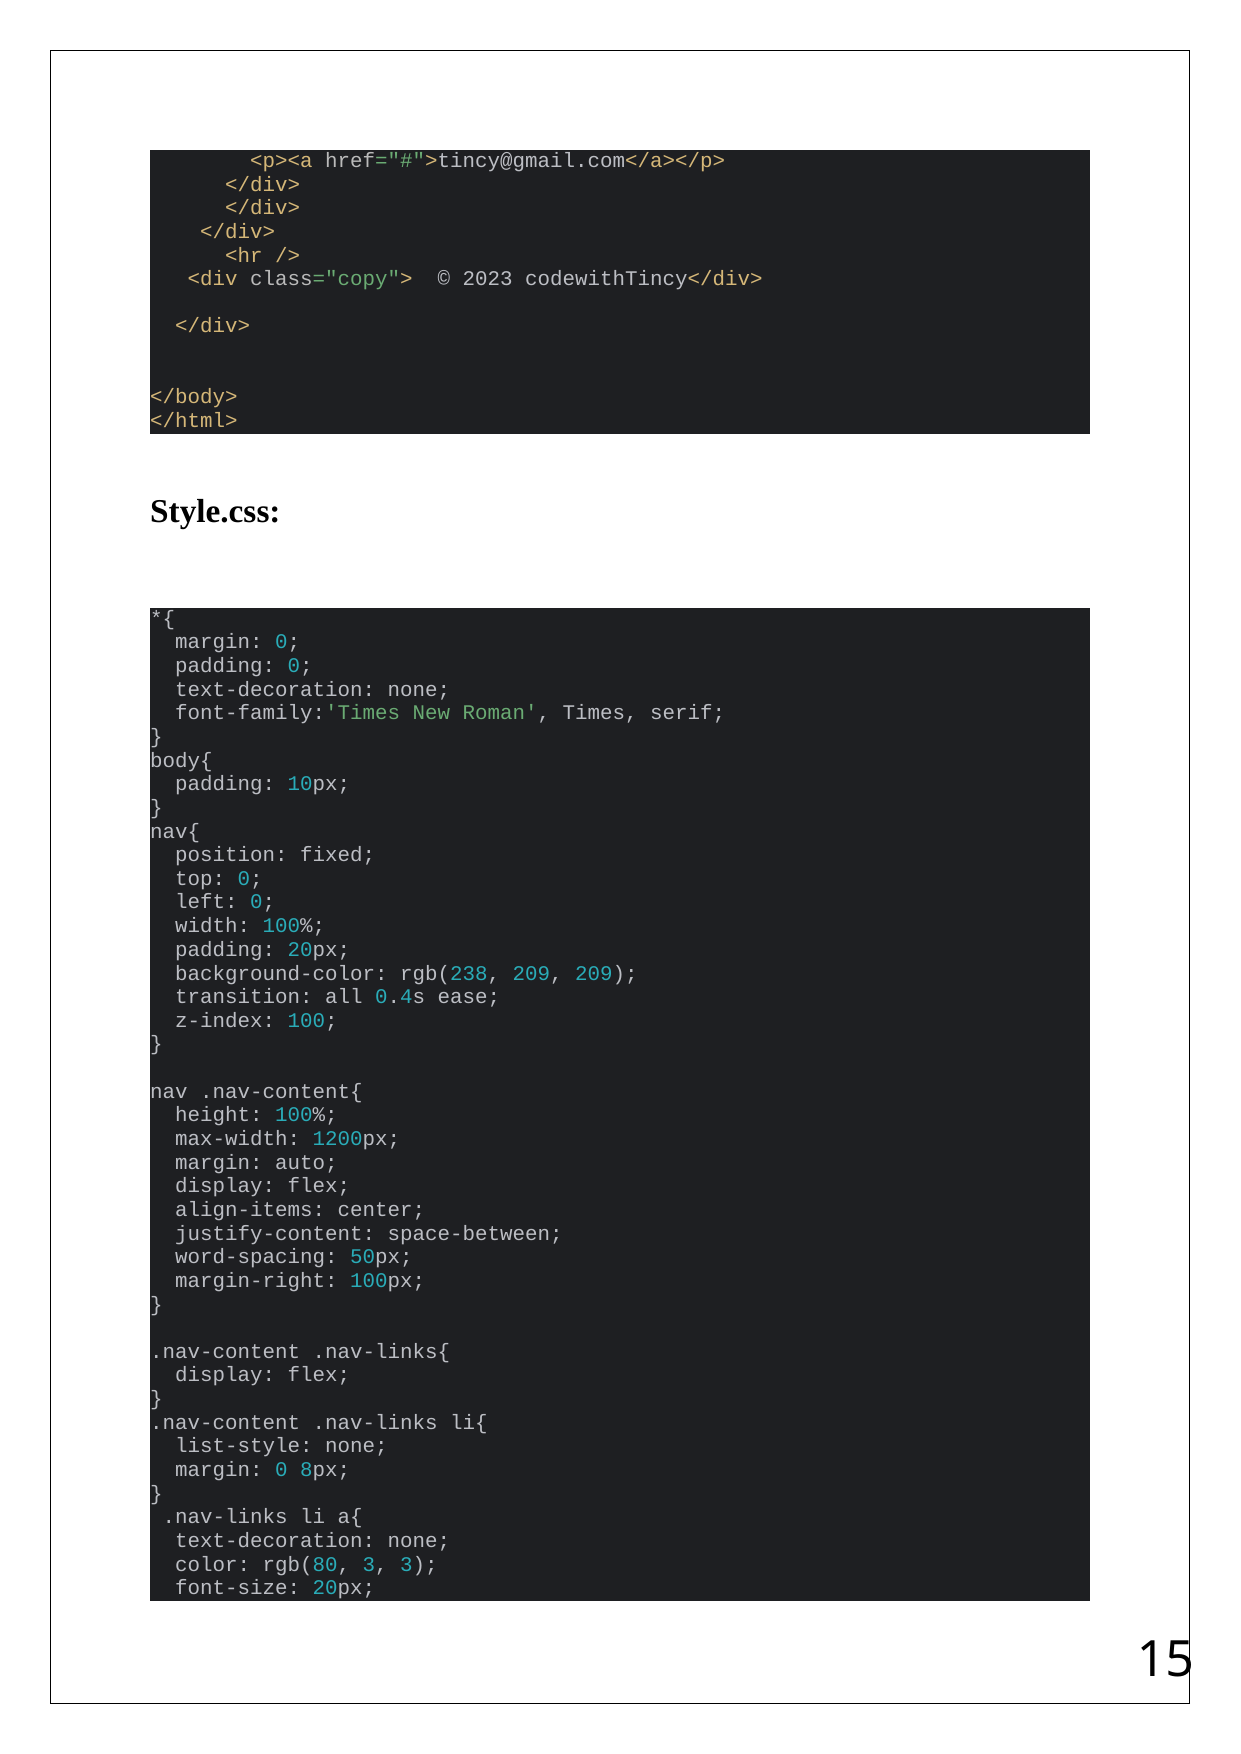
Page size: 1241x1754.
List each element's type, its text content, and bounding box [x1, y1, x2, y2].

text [150, 150, 1090, 434]
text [150, 608, 1090, 1601]
text Style.css: [150, 492, 1090, 530]
